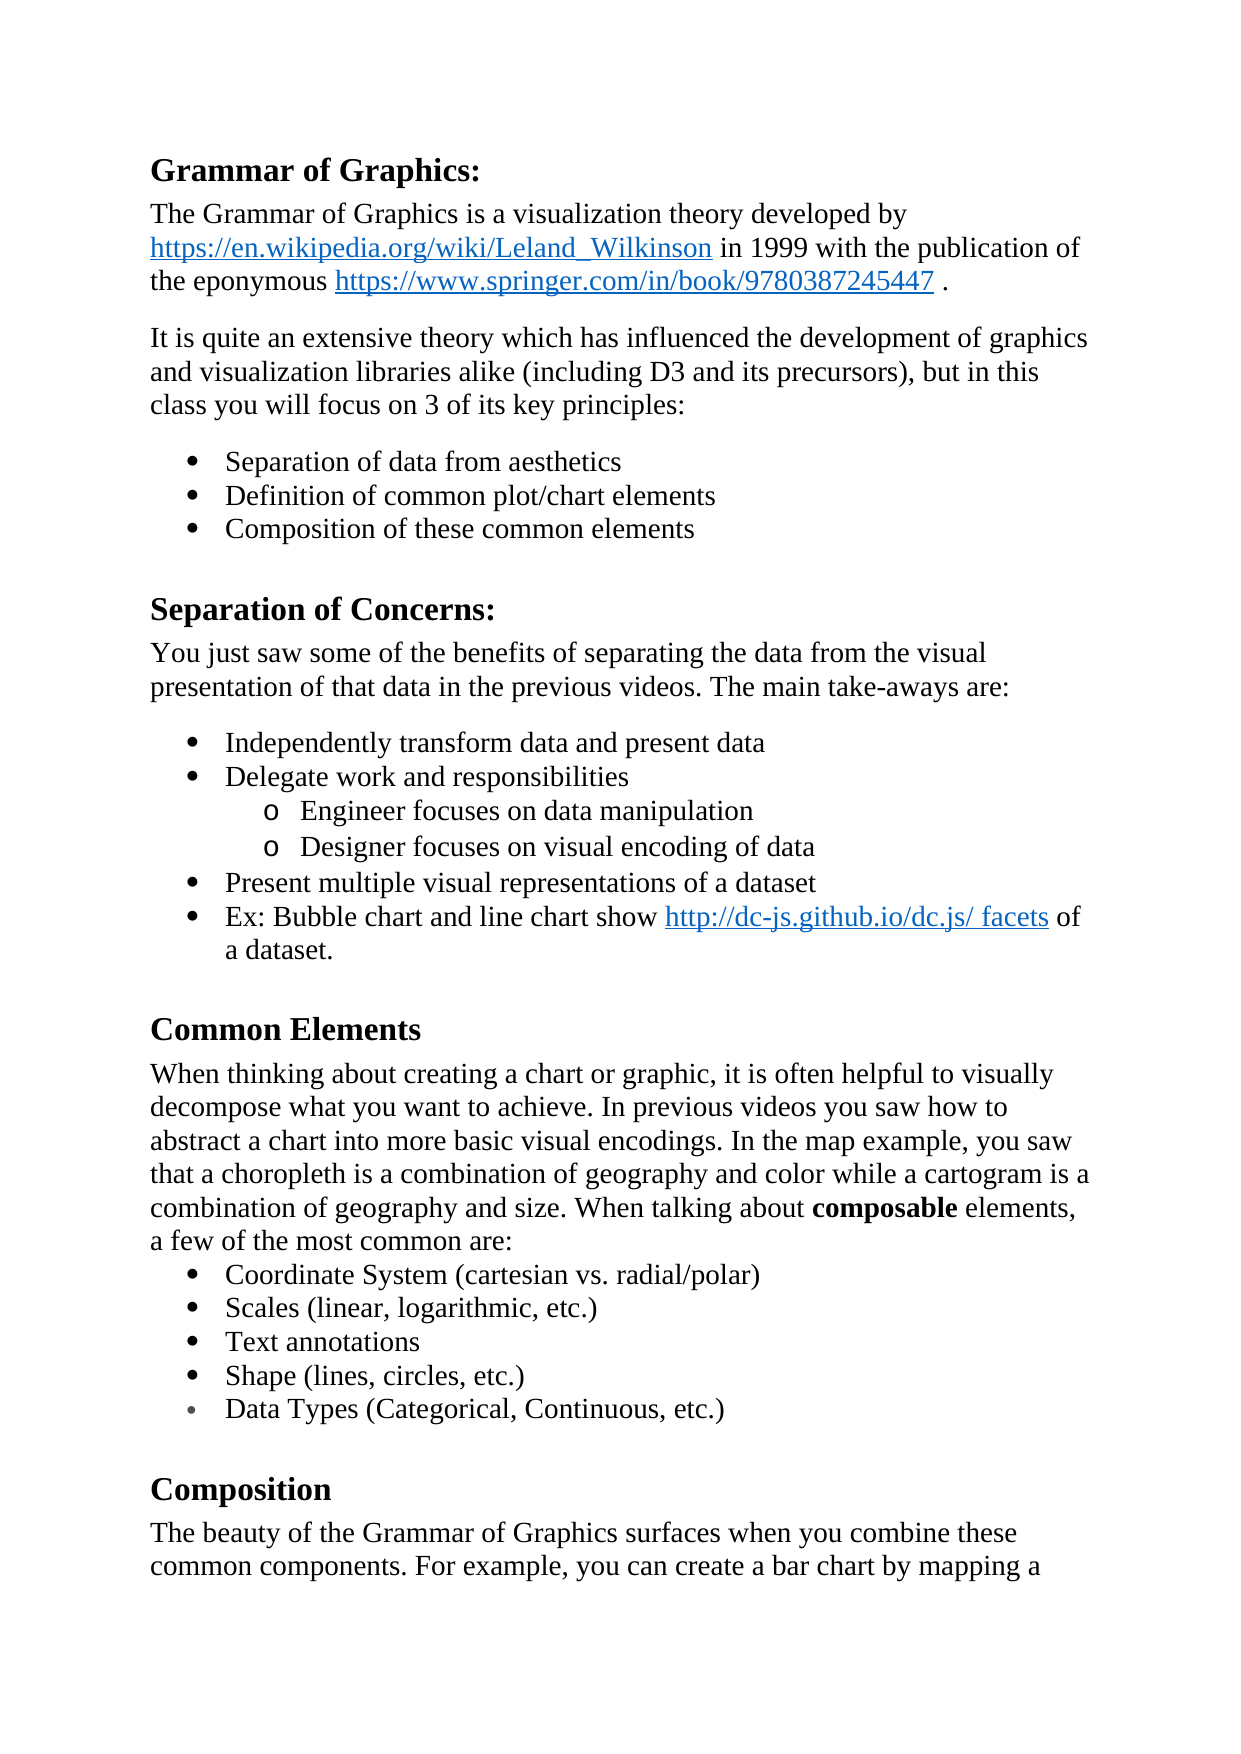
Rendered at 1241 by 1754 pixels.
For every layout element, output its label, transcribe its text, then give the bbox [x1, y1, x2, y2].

subtitle Common Elements [150, 1009, 1090, 1048]
list Shape (lines, circles, etc.) [187, 1358, 1090, 1392]
list Independently transform data and present data [187, 726, 1090, 759]
text You just saw some of the benefits of separating the data from the visual presentation of that data in the previous videos. The main take-aways are: [150, 635, 1090, 702]
list Present multiple visual representations of a dataset [187, 865, 1090, 899]
text When thinking about creating a chart or graphic, it is often helpful to visually decompose what you want to achieve. In previous videos you saw how to abstract a chart into more basic visual encodings. In the map example, you saw that a choropleth is a combination of geography and color while a cartogram is a combination of geography and size. When talking about composable elements, a few of the most common are: [150, 1056, 1090, 1257]
list Coordinate System (cartesian vs. radial/polar) [187, 1257, 1090, 1291]
list Separation of data from aesthetics [187, 444, 1090, 478]
list Engineer focuses on data manipulation [262, 793, 1090, 829]
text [150, 1515, 1090, 1582]
list Ex: Bubble chart and line chart show http://dc-js.github.io/dc.js/ facets of a dataset. [187, 899, 1090, 966]
list Data Types (Categorical, Continuous, etc.) [187, 1392, 1090, 1425]
text It is quite an extensive theory which has influenced the development of graphics and visualization libraries alike (including D3 and its precursors), but in this class you will focus on 3 of its key principles: [150, 320, 1090, 421]
list Composition of these common elements [187, 512, 1090, 545]
subtitle Separation of Concerns: [150, 589, 1090, 627]
list Delegate work and responsibilities [187, 759, 1090, 793]
list Text annotations [187, 1324, 1090, 1358]
text Grammar of Graphics: [150, 150, 1090, 188]
list Scales (linear, logarithmic, etc.) [187, 1291, 1090, 1324]
subtitle Composition [150, 1469, 1090, 1507]
list Definition of common plot/chart elements [187, 478, 1090, 512]
list Designer focuses on visual encoding of data [262, 829, 1090, 865]
text The Grammar of Graphics is a visualization theory developed by https://en.wikipedia.org/wiki/Leland_Wilkinson in 1999 with the publication of the eponymous https://www.springer.com/in/book/9780387245447 . [150, 196, 1090, 297]
